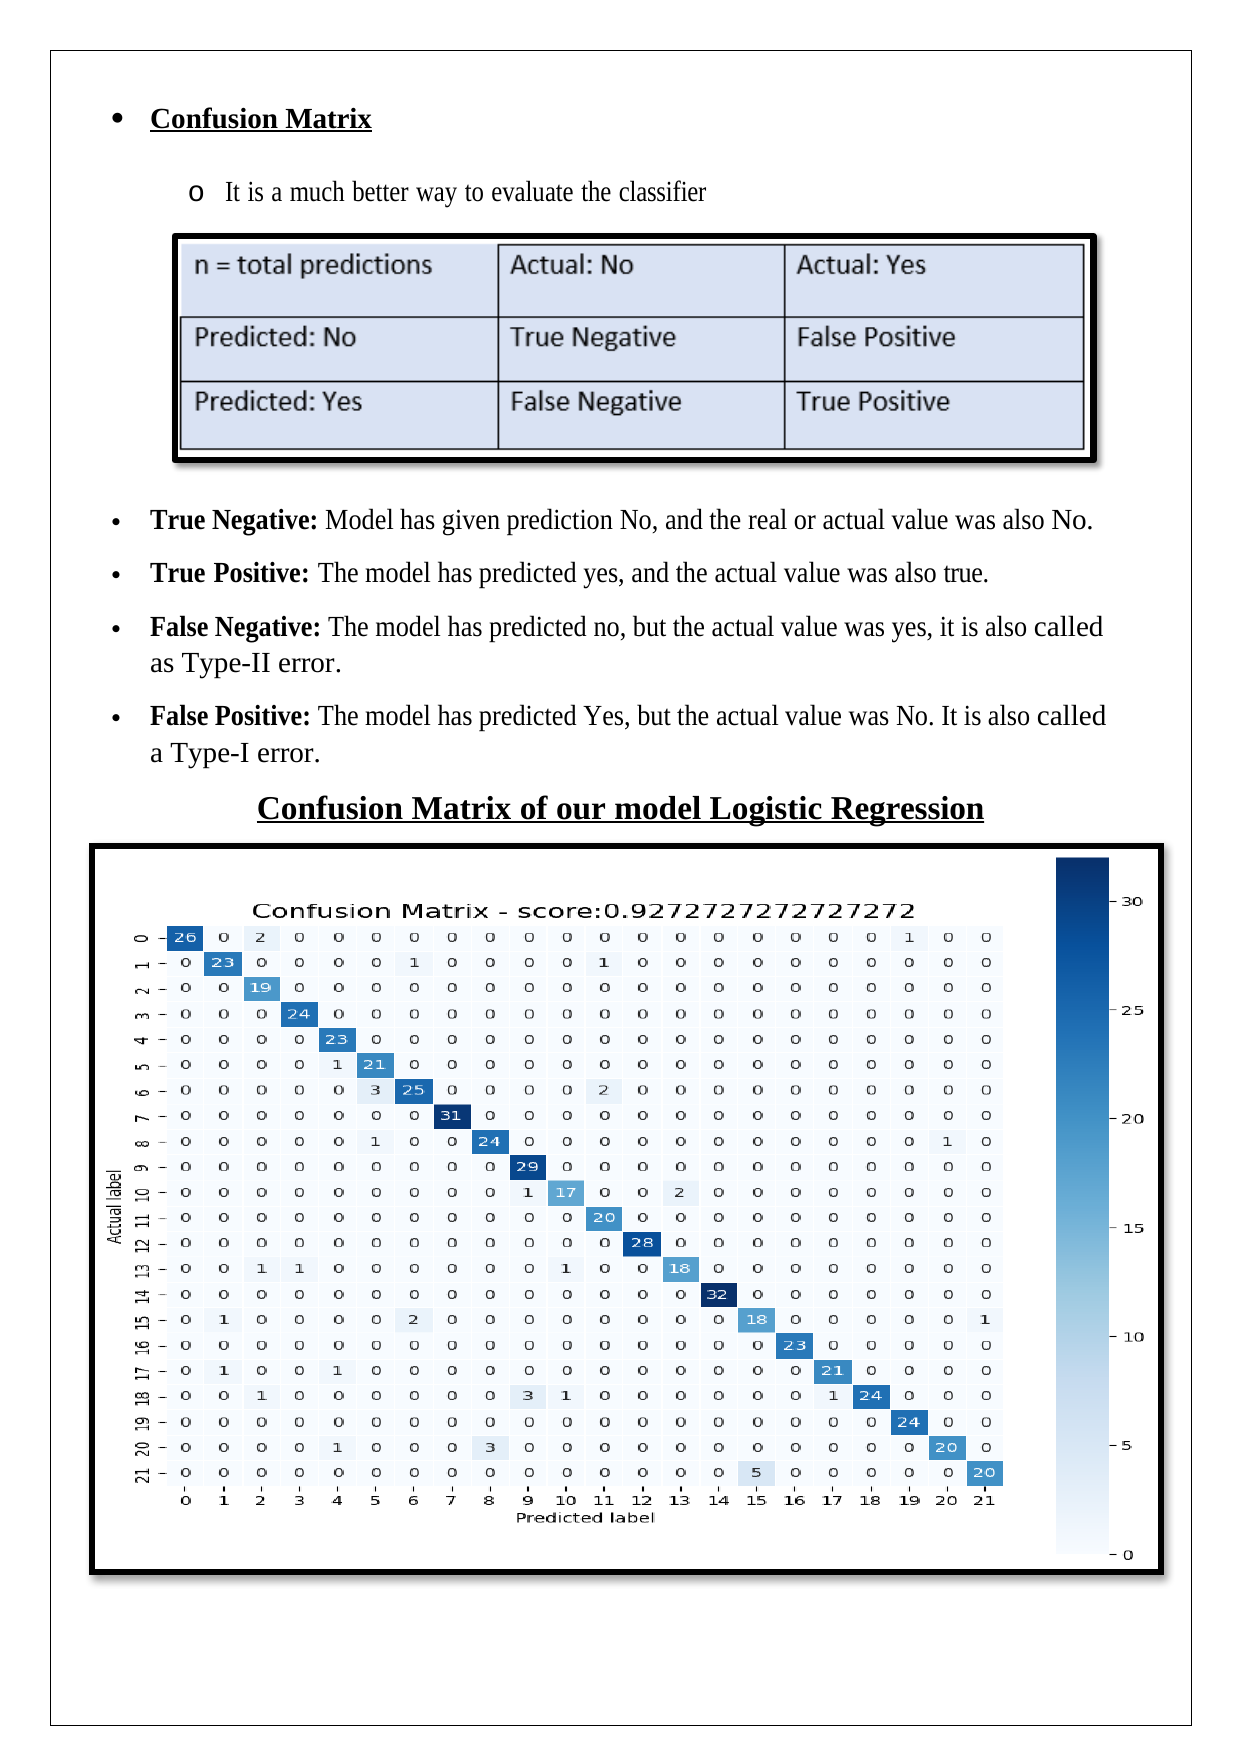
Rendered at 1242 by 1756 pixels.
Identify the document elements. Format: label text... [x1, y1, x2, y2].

picture [95, 849, 1158, 1569]
list False Positive: The model has predicted Yes, but the actual value was No. It is also called a Type-I error. [112, 698, 1114, 768]
picture [178, 239, 1090, 253]
list True Positive: The model has predicted yes, and the actual value was also true. [112, 555, 1185, 589]
list False Negative: The model has predicted no, but the actual value was yes, it is also called as Type-II error. [112, 609, 1120, 678]
list It is a much better way to evaluate the classifier [187, 174, 1185, 210]
subtitle Confusion Matrix of our model Logistic Regression [187, 788, 1054, 826]
list Confusion Matrix [112, 101, 1185, 135]
picture [170, 231, 1108, 253]
list True Negative: Model has given prediction No, and the real or actual value was also No. [112, 253, 1122, 535]
